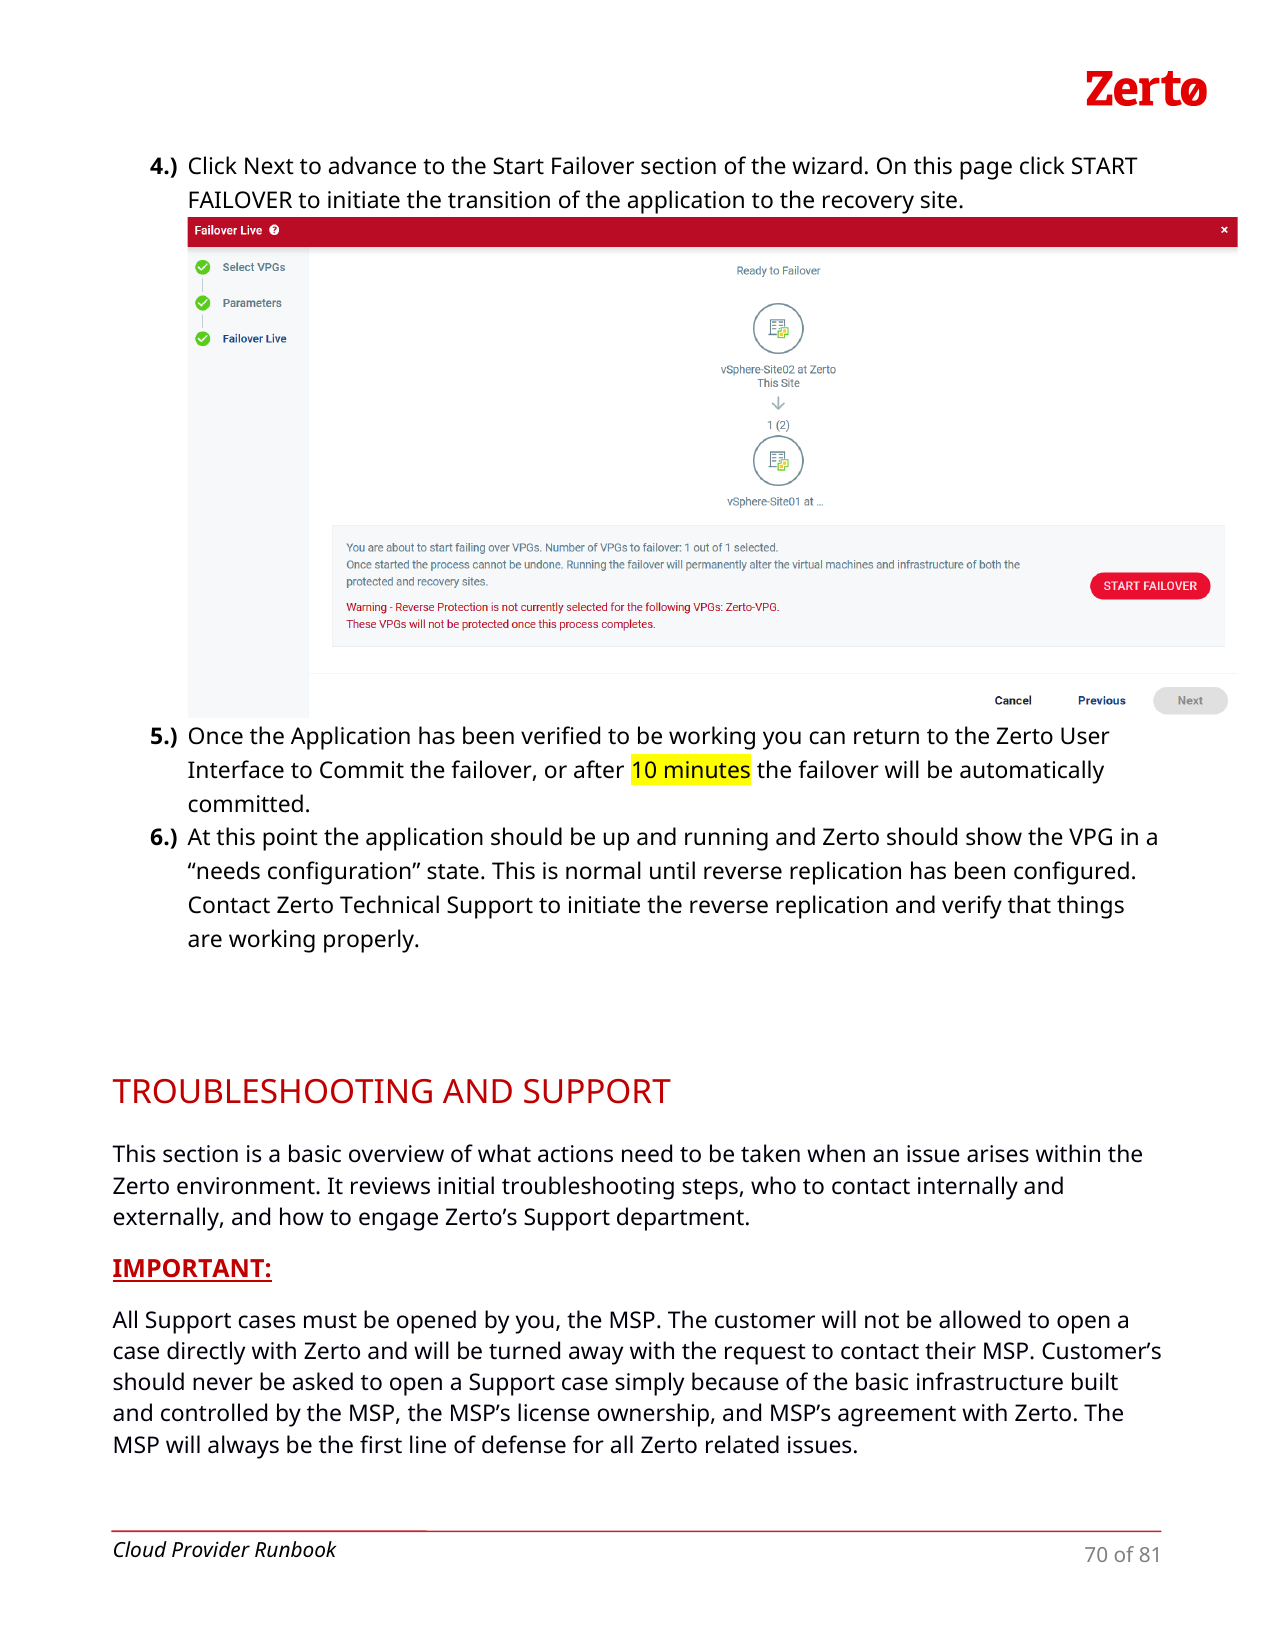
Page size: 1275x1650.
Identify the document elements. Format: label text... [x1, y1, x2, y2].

text IMPORTANT: [112, 1251, 1162, 1285]
picture [187, 217, 1238, 718]
list Once the Application has been verified to be working you can return to the Zerto User Interface to Commit the failover, or after 10 minutes the failover will be automatically committed. [150, 720, 1162, 819]
list At this point the application should be up and running and Zerto should show the VPG in a “needs configuration” state. This is normal until reverse replication has been configured. Contact Zerto Technical Support to initiate the reverse replication and verify that things are working properly. [150, 821, 1162, 954]
text All Support cases must be opened by you, the MSP. The customer will not be allowed to open a case directly with Zerto and will be turned away with the request to contact their MSP. Customer’s should never be asked to open a Support case simply because of the basic infrastructure built and controlled by the MSP, the MSP’s license ownership, and MSP’s agreement with Zerto. The MSP will always be the first line of defense for all Zerto related issues. [112, 1304, 1162, 1460]
picture [1086, 71, 1207, 106]
text This section is a basic overview of what actions need to be taken when an issue arises within the Zerto environment. It reviews initial troubleshooting steps, who to contact internally and externally, and how to engage Zerto’s Support department. [112, 1138, 1162, 1232]
text Troubleshooting and Support [112, 1068, 1162, 1113]
